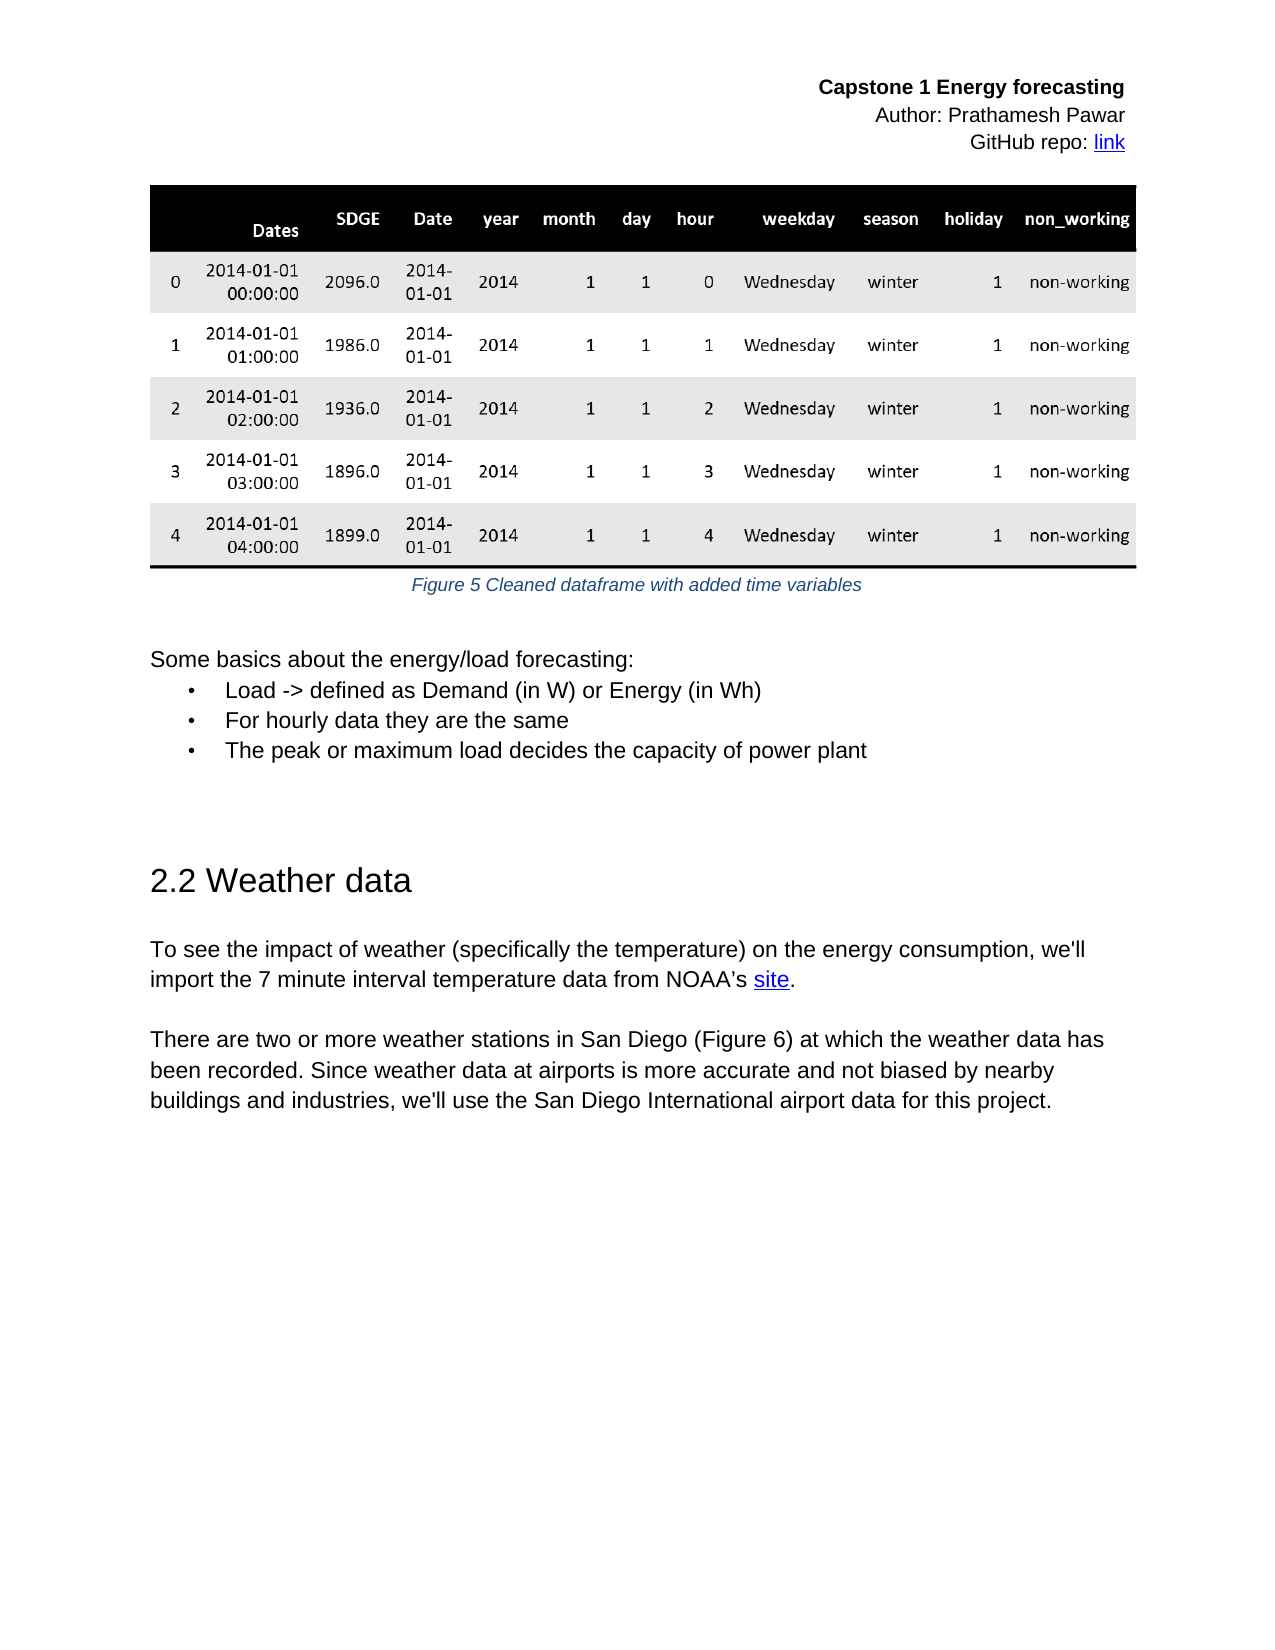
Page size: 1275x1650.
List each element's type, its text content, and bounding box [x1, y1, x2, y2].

list The peak or maximum load decides the capacity of power plant [187, 737, 1125, 764]
text Figure Cleaned dataframe with added time variables [150, 574, 1125, 595]
list Load -> defined as Demand (in W) or Energy (in Wh) [187, 677, 1125, 703]
list For hourly data they are the same [187, 707, 1125, 733]
text There are two or more weather stations in San Diego (Figure 6) at which the weather data has been recorded. Since weather data at airports is more accurate and not biased by nearby buildings and industries, we'll use the San Diego International airport data for this project. [150, 1026, 1125, 1113]
picture [150, 185, 1138, 570]
subtitle 2.2 Weather data [150, 860, 1125, 900]
text Some basics about the energy/load forecasting: [150, 646, 1125, 673]
text To see the impact of weather (specifically the temperature) on the energy consumption, we'll import the 7 minute interval temperature data from NOAA’s site. [150, 936, 1125, 992]
